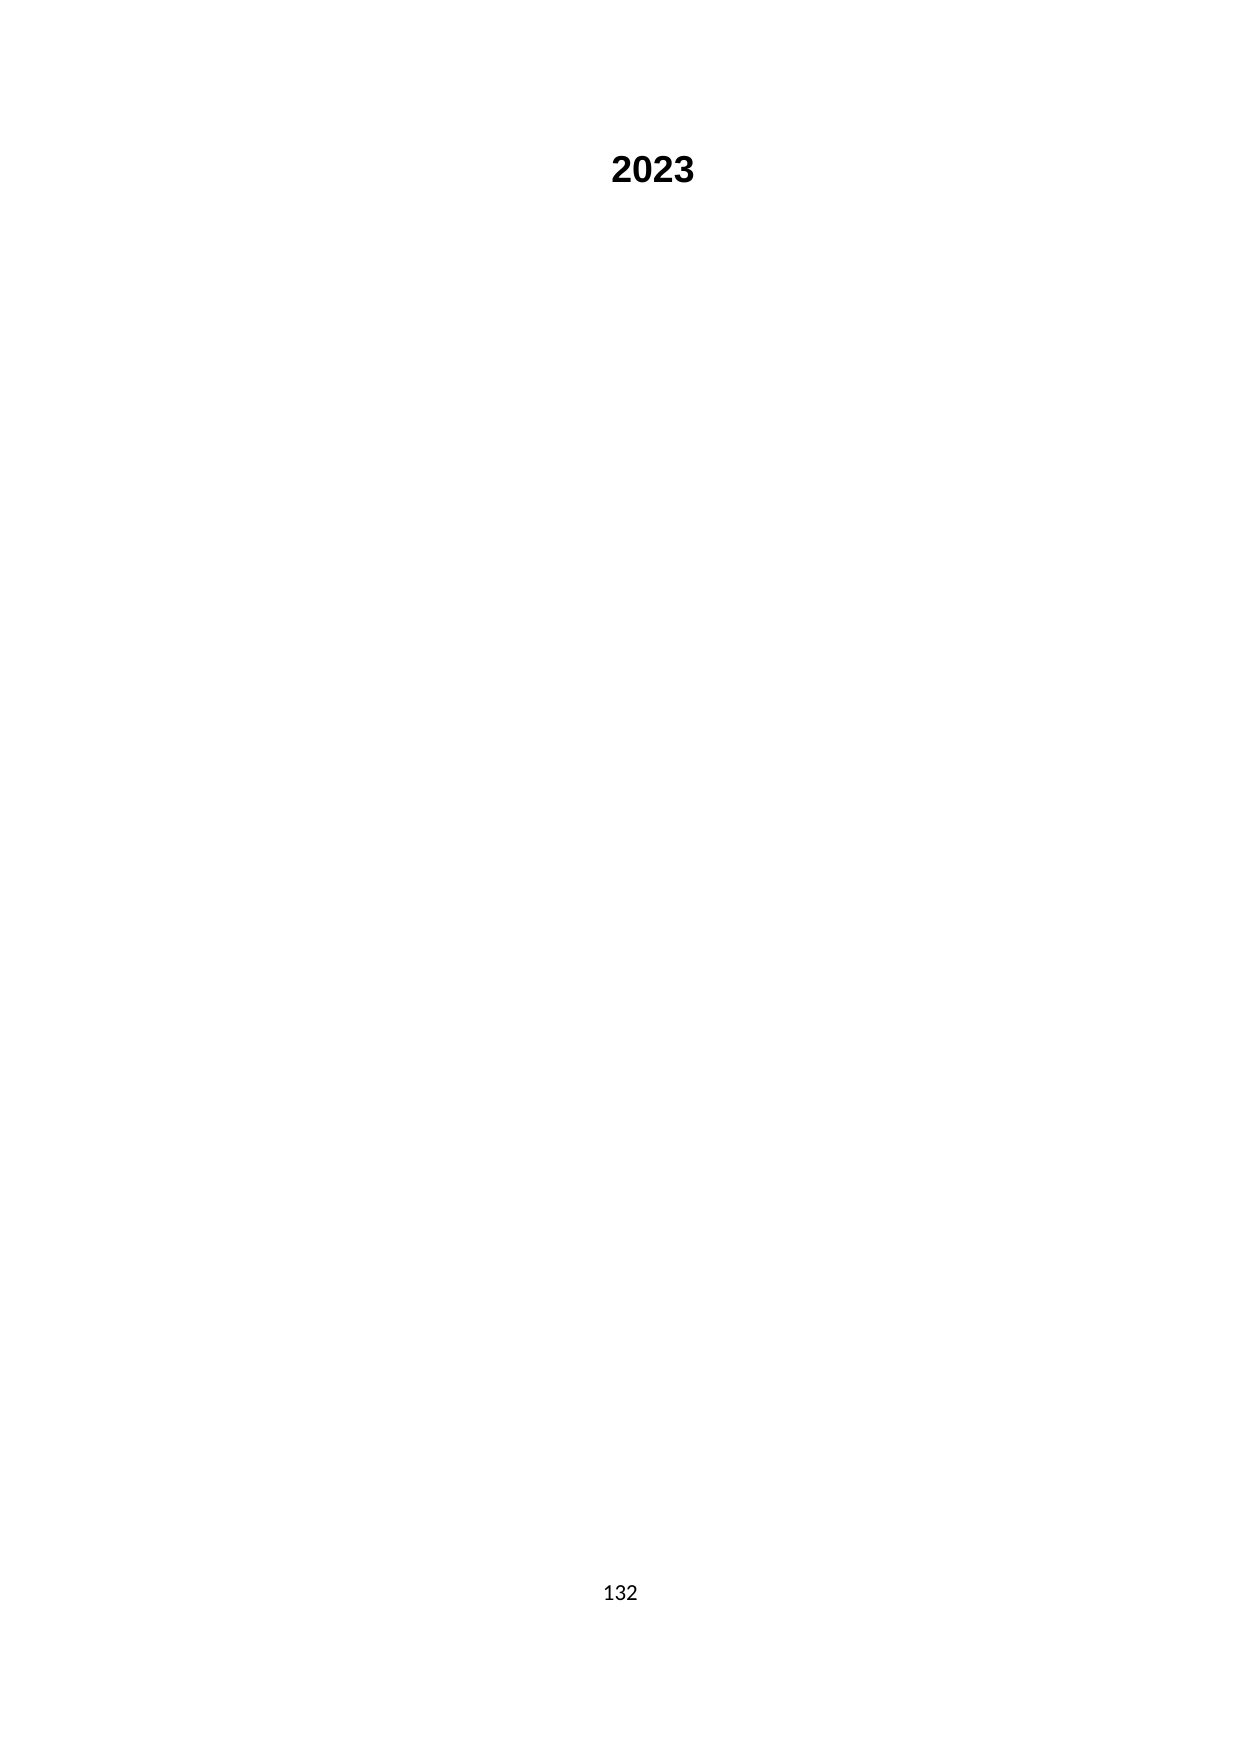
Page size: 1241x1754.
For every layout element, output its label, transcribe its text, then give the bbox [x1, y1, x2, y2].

text 2023 [223, 148, 1083, 191]
